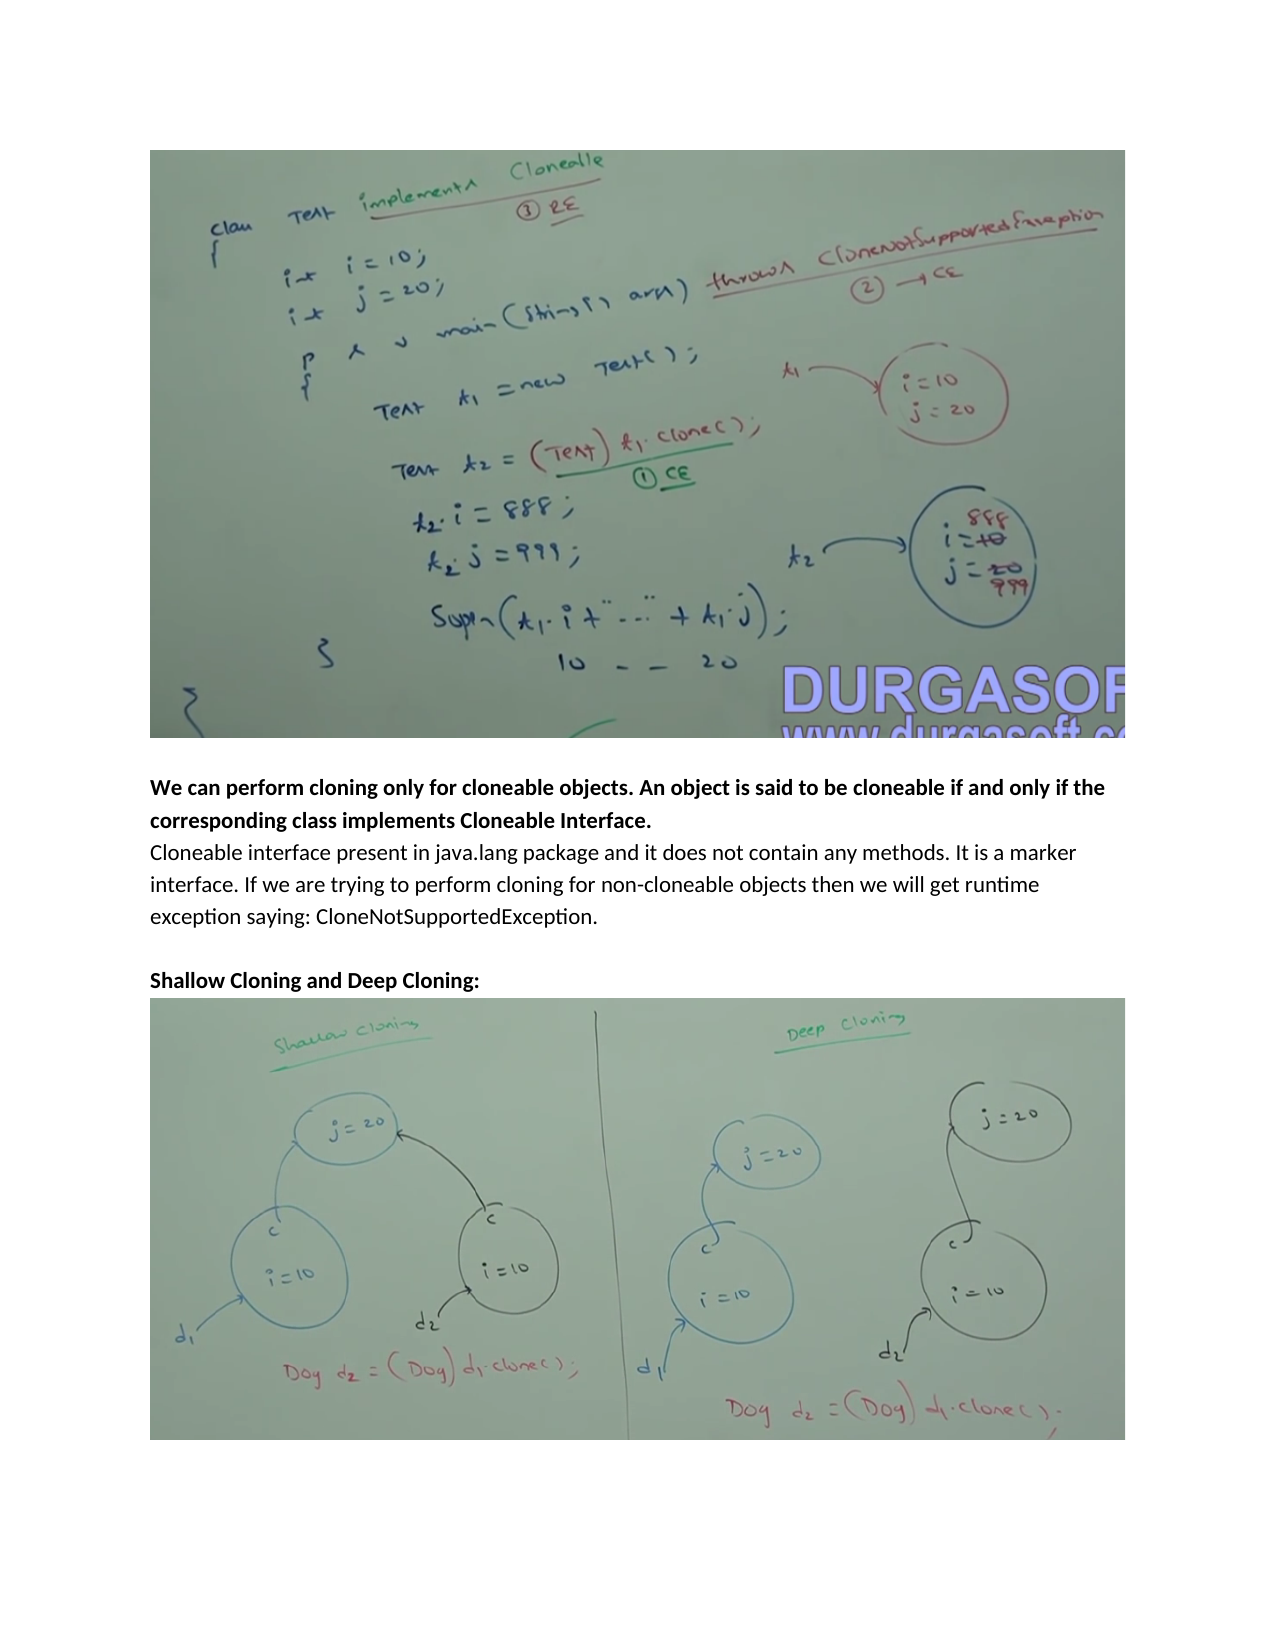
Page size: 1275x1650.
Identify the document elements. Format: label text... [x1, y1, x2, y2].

text Cloneable interface present in java.lang package and it does not contain any methods. It is a marker interface. If we are trying to perform cloning for non-cloneable objects then we will get runtime exception saying: CloneNotSupportedException. [150, 838, 1125, 930]
picture [150, 150, 1125, 738]
text We can perform cloning only for cloneable objects. An object is said to be cloneable if and only if the corresponding class implements Cloneable Interface. [150, 773, 1125, 834]
picture [150, 998, 1125, 1440]
text Shallow Cloning and Deep Cloning: [150, 967, 1125, 995]
